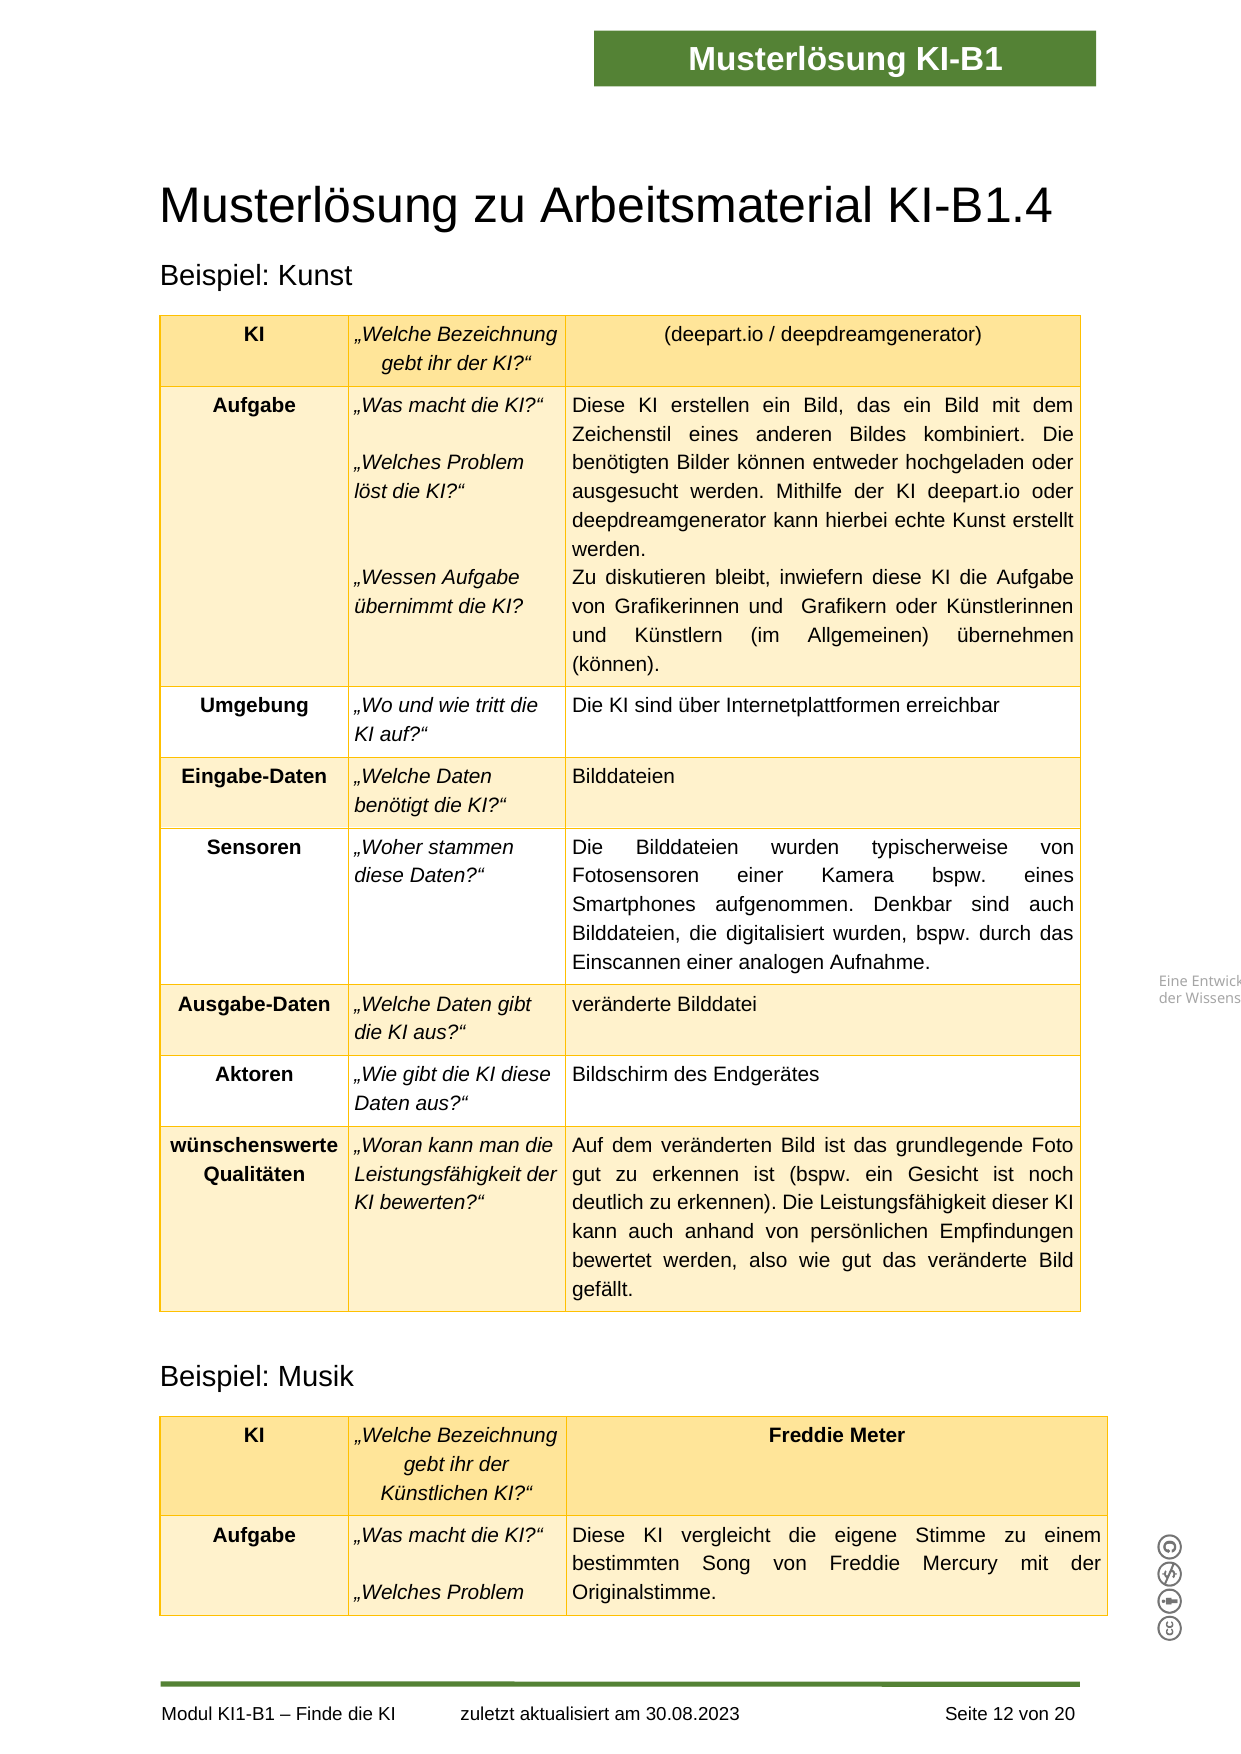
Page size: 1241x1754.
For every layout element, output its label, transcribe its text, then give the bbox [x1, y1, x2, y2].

table_cell „Woran kann man die Leistungsfähigkeit der KI bewerten?“ [349, 1127, 565, 1311]
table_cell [349, 1516, 566, 1615]
table_cell wünschenswerte Qualitäten [161, 1127, 348, 1311]
table_cell „Wie gibt die KI diese Daten aus?“ [349, 1056, 565, 1126]
table_cell veränderte Bilddatei [566, 985, 1080, 1055]
text Beispiel: Kunst [159, 258, 1081, 292]
table_cell Die Bilddateien wurden typischerweise von Fotosensoren einer Kamera bspw. eines Smartphones aufgenommen. Denkbar sind auch Bilddateien, die digitalisiert wurden, bspw. durch das Einscannen einer analogen Aufnahme. [566, 829, 1080, 984]
text Beispiel: Musik [159, 1359, 1081, 1393]
table_cell „Wo und wie tritt die KI auf?“ [349, 687, 565, 757]
table_cell Auf dem veränderten Bild ist das grundlegende Foto gut zu erkennen ist (bspw. ein Gesicht ist noch deutlich zu erkennen). Die Leistungsfähigkeit dieser KI kann auch anhand von persönlichen Empfindungen bewertet werden, also wie gut das veränderte Bild gefällt. [566, 1127, 1080, 1311]
table_cell „Woher stammen diese Daten?“ [349, 829, 565, 984]
table_cell „Was macht die KI?“ „Welches Problem löst die KI?“ „Wessen Aufgabe übernimmt die KI? [349, 387, 565, 686]
table_cell Ausgabe-Daten [161, 985, 348, 1055]
table_cell „Welche Daten gibt die KI aus?“ [349, 985, 565, 1055]
table_header (deepart.io / deepdreamgenerator) [566, 316, 1080, 386]
table_cell Aufgabe [161, 1516, 348, 1615]
table_header „Welche Bezeichnung gebt ihr der Künstlichen KI?“ [349, 1417, 566, 1515]
table_cell Umgebung [161, 687, 348, 757]
table_cell Aufgabe [161, 387, 348, 686]
table_header KI [161, 1417, 348, 1515]
table_cell „Welche Daten benötigt die KI?“ [349, 758, 565, 827]
table_cell Bildschirm des Endgerätes [566, 1056, 1080, 1126]
table_cell Bilddateien [566, 758, 1080, 827]
table_cell Eingabe-Daten [161, 758, 348, 827]
table_cell Diese KI erstellen ein Bild, das ein Bild mit dem Zeichenstil eines anderen Bildes kombiniert. Die benötigten Bilder können entweder hochgeladen oder ausgesucht werden. Mithilfe der KI deepart.io oder deepdreamgenerator kann hierbei echte Kunst erstellt werden. Zu diskutieren bleibt, inwiefern diese KI die Aufgabe von Grafikerinnen und Grafikern oder Künstlerinnen und Künstlern (im Allgemeinen) übernehmen (können). [566, 387, 1080, 686]
table_cell Aktoren [161, 1056, 348, 1126]
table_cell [567, 1516, 1107, 1615]
table_header KI [161, 316, 348, 386]
table_cell Sensoren [161, 829, 348, 984]
title Musterlösung zu Arbeitsmaterial KI-B1.4 [159, 176, 1081, 233]
table_header Freddie Meter [567, 1417, 1107, 1515]
table_cell Die KI sind über Internetplattformen erreichbar [566, 687, 1080, 757]
table_header „Welche Bezeichnung gebt ihr der KI?“ [349, 316, 565, 386]
